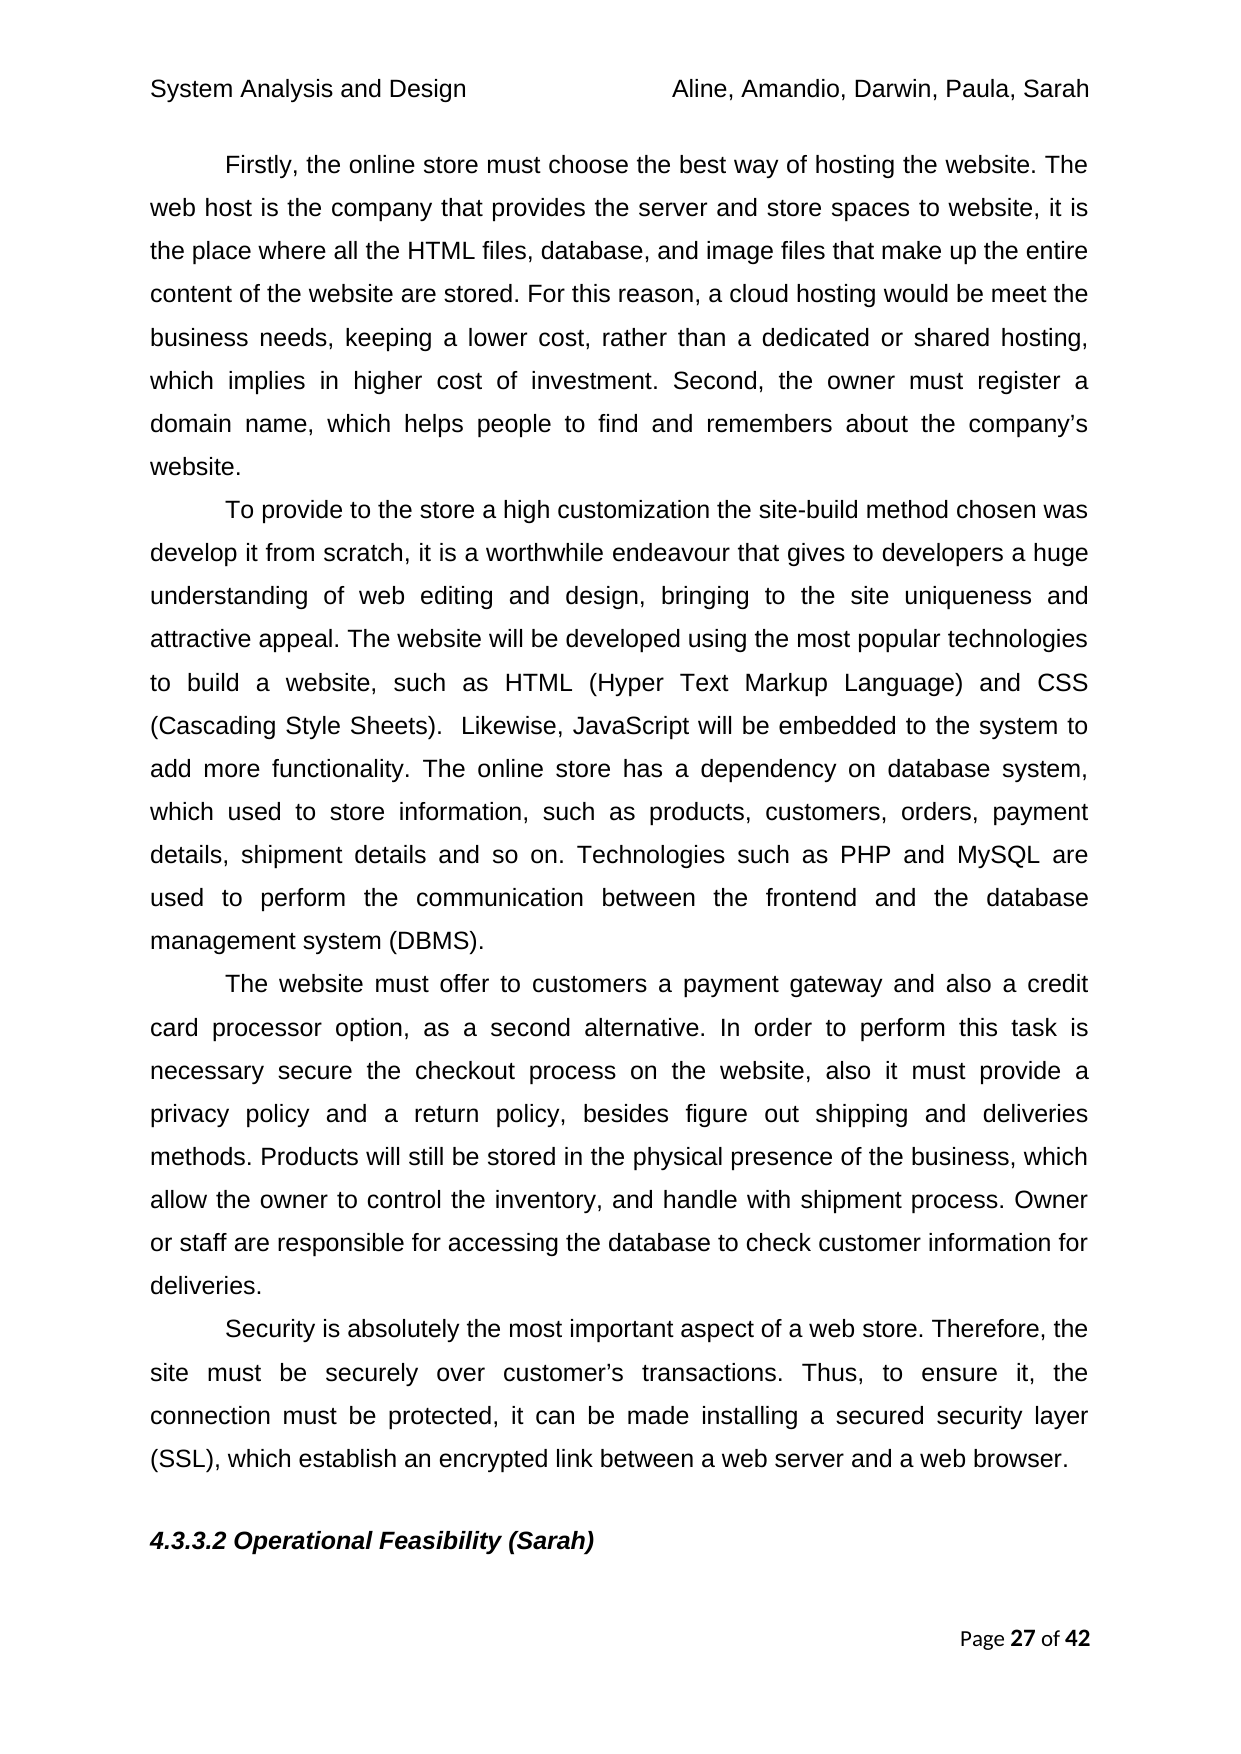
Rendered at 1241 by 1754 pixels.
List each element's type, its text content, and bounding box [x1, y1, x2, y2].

text To provide to the store a high customization the site-build method chosen was develop it from scratch, it is a worthwhile endeavour that gives to developers a huge understanding of web editing and design, bringing to the site uniqueness and attractive appeal. The website will be developed using the most popular technologies to build a website, such as HTML (Hyper Text Markup Language) and CSS (Cascading Style Sheets). Likewise, JavaScript will be embedded to the system to add more functionality. The online store has a dependency on database system, which used to store information, such as products, customers, orders, payment details, shipment details and so on. Technologies such as PHP and MySQL are used to perform the communication between the frontend and the database management system (DBMS). [150, 495, 1090, 955]
subtitle 4.3.3.2 Operational Feasibility (Sarah) [150, 1526, 1090, 1555]
text The website must offer to customers a payment gateway and also a credit card processor option, as a second alternative. In order to perform this task is necessary secure the checkout process on the website, also it must provide a privacy policy and a return policy, besides figure out shipping and deliveries methods. Products will still be stored in the physical presence of the business, which allow the owner to control the inventory, and handle with shipment process. Owner or staff are responsible for accessing the database to check customer information for deliveries. [150, 969, 1090, 1300]
text Firstly, the online store must choose the best way of hosting the website. The web host is the company that provides the server and store spaces to website, it is the place where all the HTML files, database, and image files that make up the entire content of the website are stored. For this reason, a cloud hosting would be meet the business needs, keeping a lower cost, rather than a dedicated or shared hosting, which implies in higher cost of investment. Second, the owner must register a domain name, which helps people to find and remembers about the company’s website. [150, 150, 1090, 481]
text Security is absolutely the most important aspect of a web store. Therefore, the site must be securely over customer’s transactions. Thus, to ensure it, the connection must be protected, it can be made installing a secured security layer (SSL), which establish an encrypted link between a web server and a web browser. [150, 1314, 1090, 1472]
